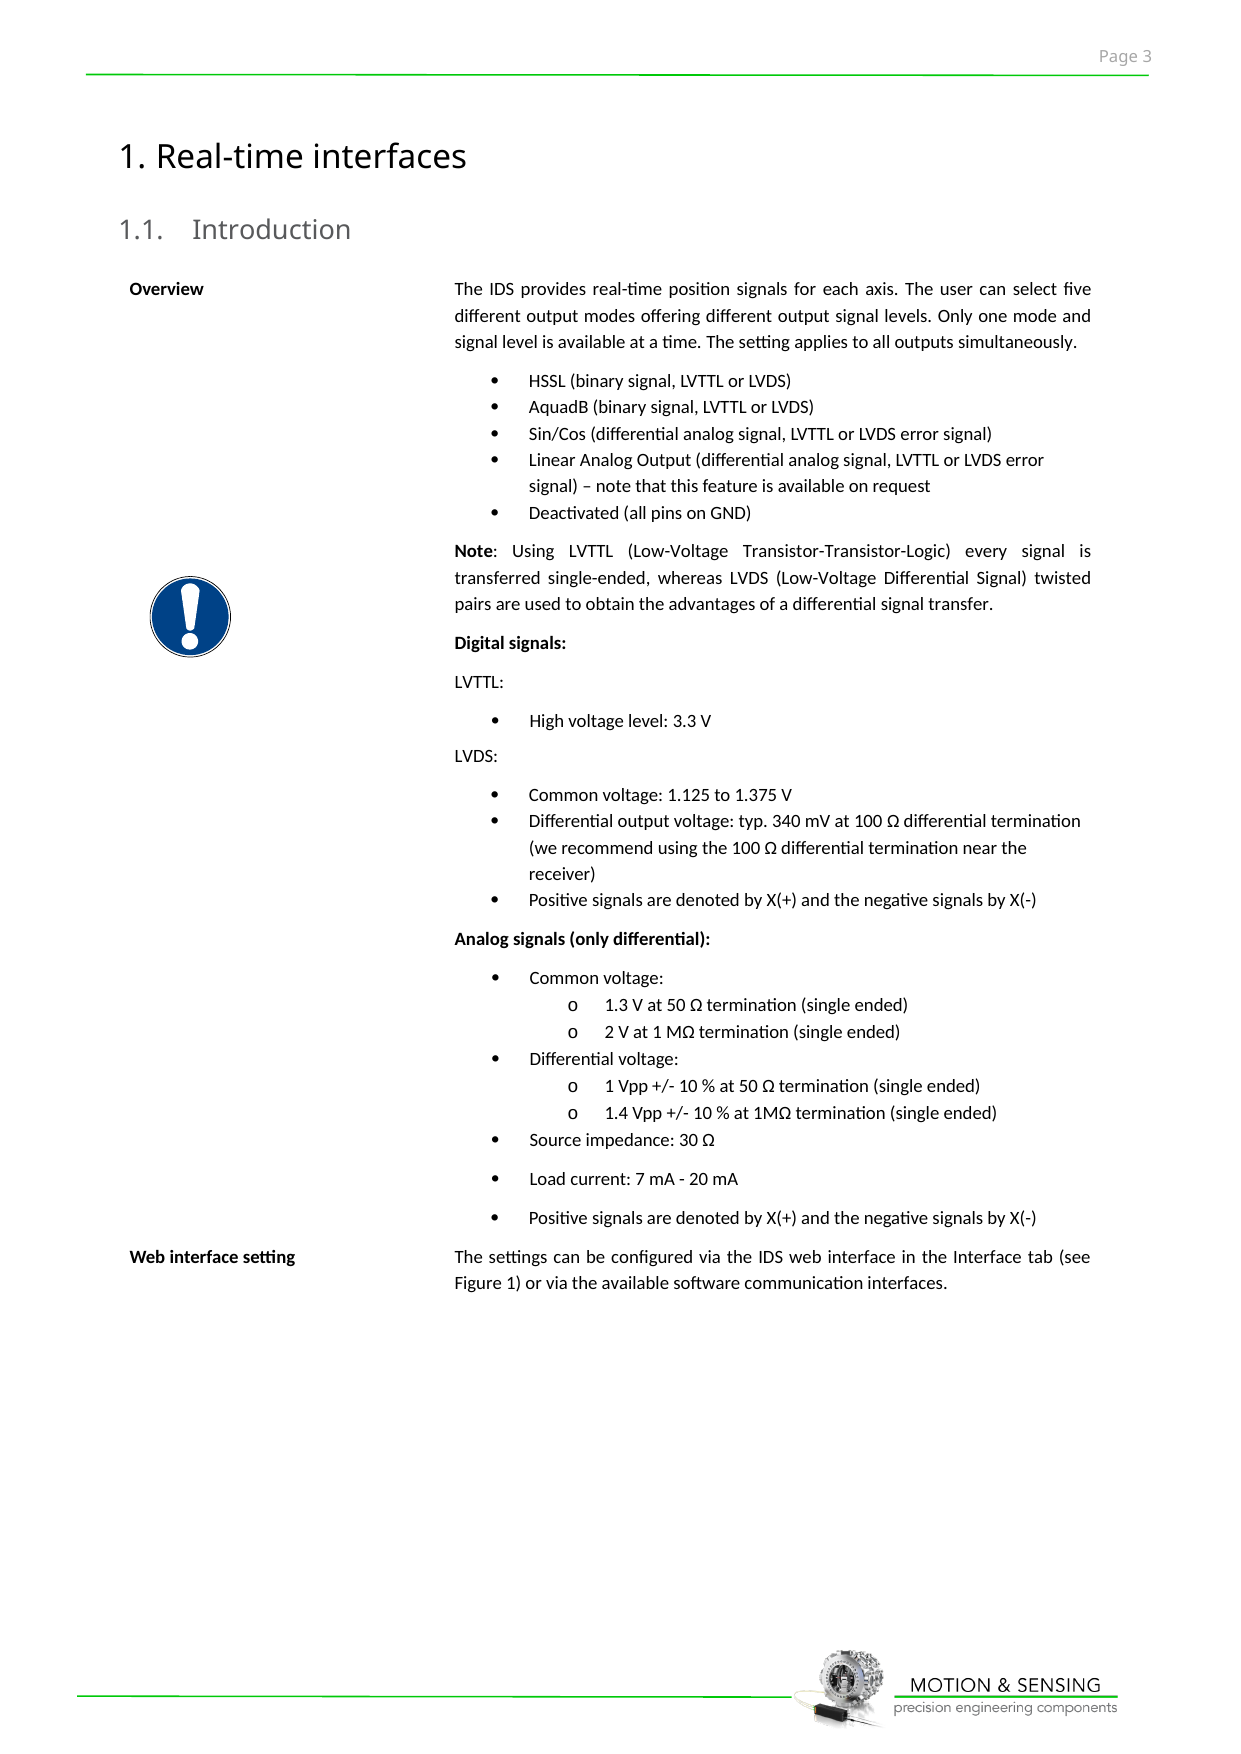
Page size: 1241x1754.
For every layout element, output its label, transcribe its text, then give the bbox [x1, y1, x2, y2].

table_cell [118, 1245, 443, 1310]
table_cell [443, 1245, 1103, 1310]
table_header Overview [118, 278, 443, 1245]
subtitle Introduction [118, 210, 1122, 247]
table_header The IDS provides real-time position signals for each axis. The user can select five different output modes offering different output signal levels. Only one mode and signal level is available at a time. The setting applies to all outputs simultaneously. HSSL (binary signal, LVTTL or LVDS) AquadB (binary signal, LVTTL or LVDS) Sin/Cos (differential analog signal, LVTTL or LVDS error signal) Linear Analog Output (differential analog signal, LVTTL or LVDS error signal) – note that this feature is available on request Deactivated (all pins on GND) Note: Using LVTTL (Low-Voltage Transistor-Transistor-Logic) every signal is transferred single-ended, whereas LVDS (Low-Voltage Differential Signal) twisted pairs are used to obtain the advantages of a differential signal transfer. Digital signals: LVTTL: High voltage level: 3.3 V LVDS: Common voltage: 1.125 to 1.375 V Differential output voltage: typ. 340 mV at 100 Ω differential termination (we recommend using the 100 Ω differential termination near the receiver) Positive signals are denoted by X(+) and the negative signals by X(-) Analog signals (only differential): Common voltage: 1.3 V at 50 Ω termination (single ended) 2 V at 1 MΩ termination (single ended) Differential voltage: 1 Vpp +/- 10 % at 50 Ω termination (single ended) 1.4 Vpp +/- 10 % at 1MΩ termination (single ended) Source impedance: 30 Ω Load current: 7 mA - 20 mA Positive signals are denoted by X(+) and the negative signals by X(-) [443, 278, 1103, 1245]
picture [789, 1632, 1129, 1744]
subtitle Real-time interfaces [118, 133, 1122, 178]
